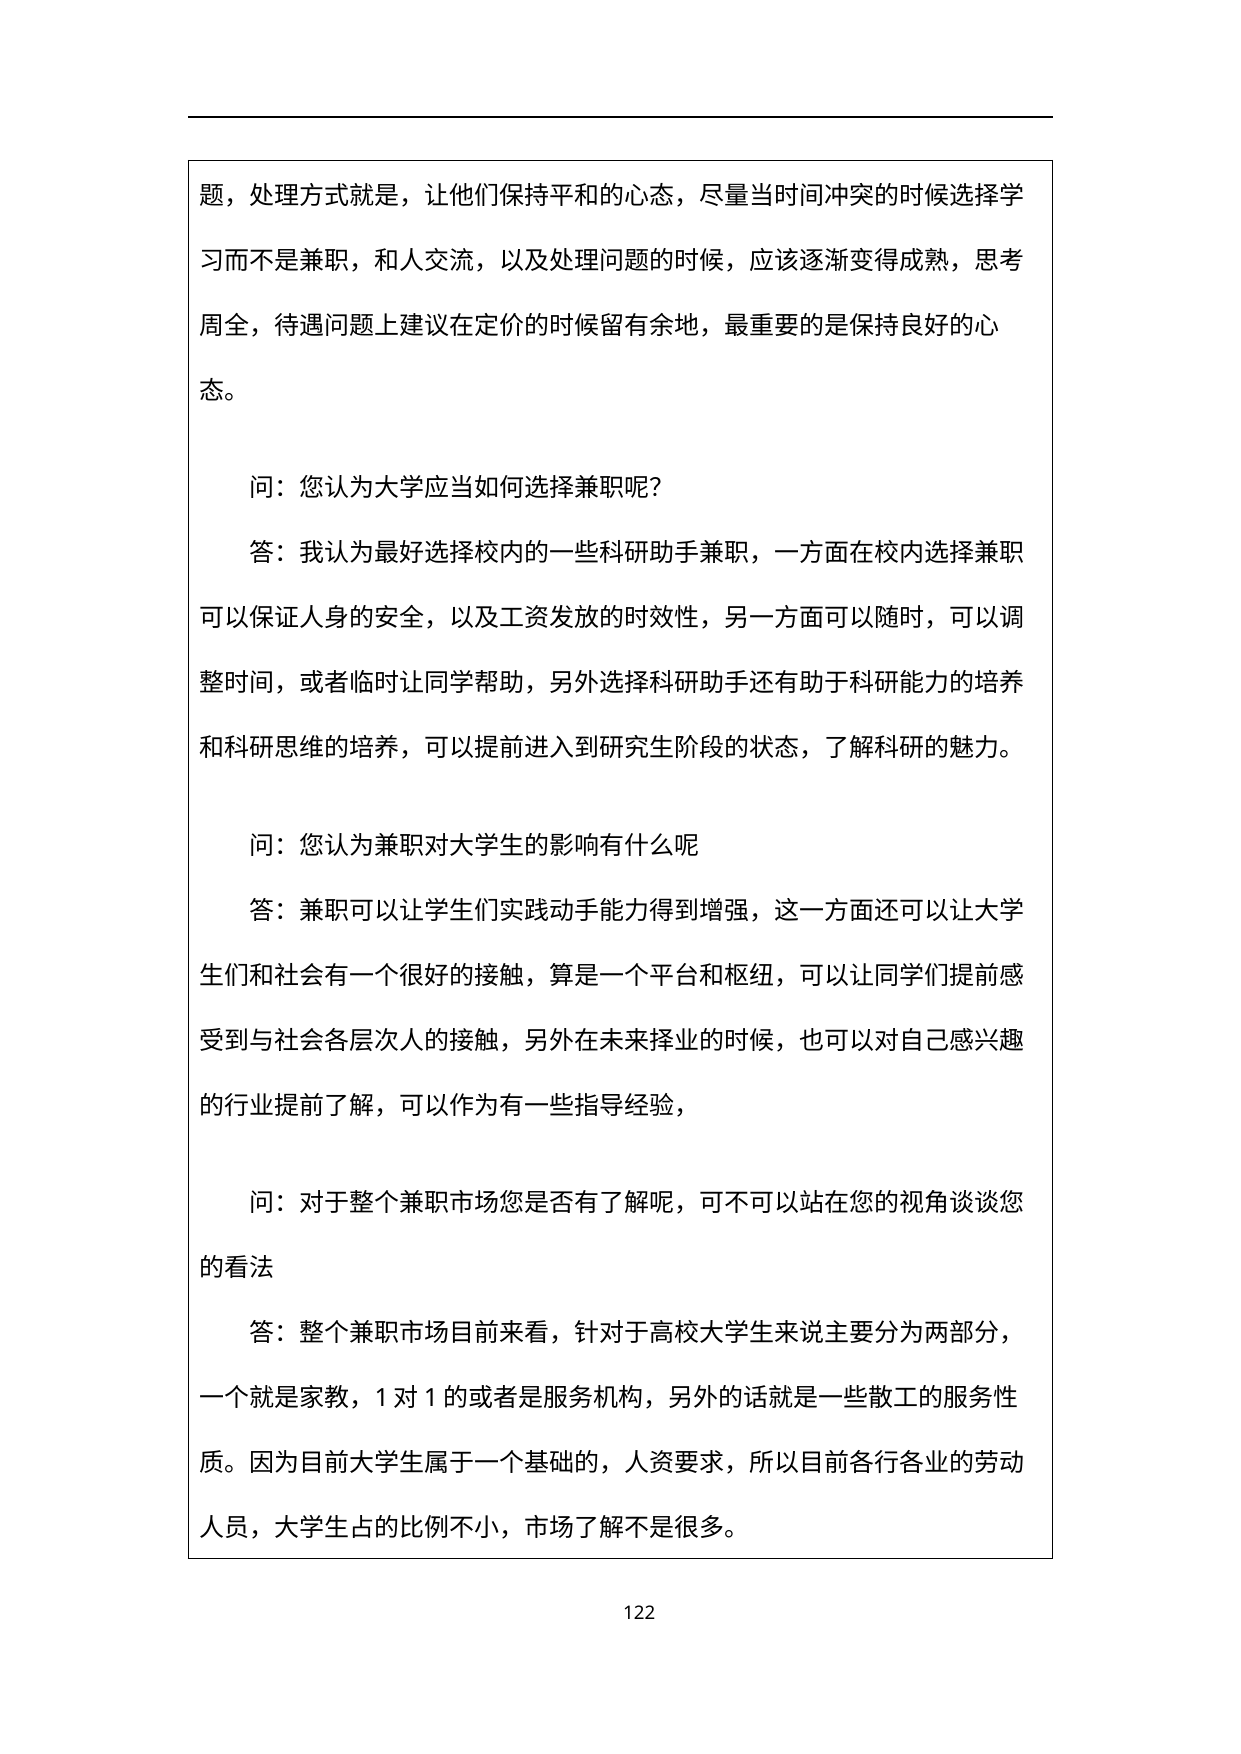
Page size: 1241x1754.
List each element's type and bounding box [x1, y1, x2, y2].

table_cell [189, 161, 1052, 1558]
